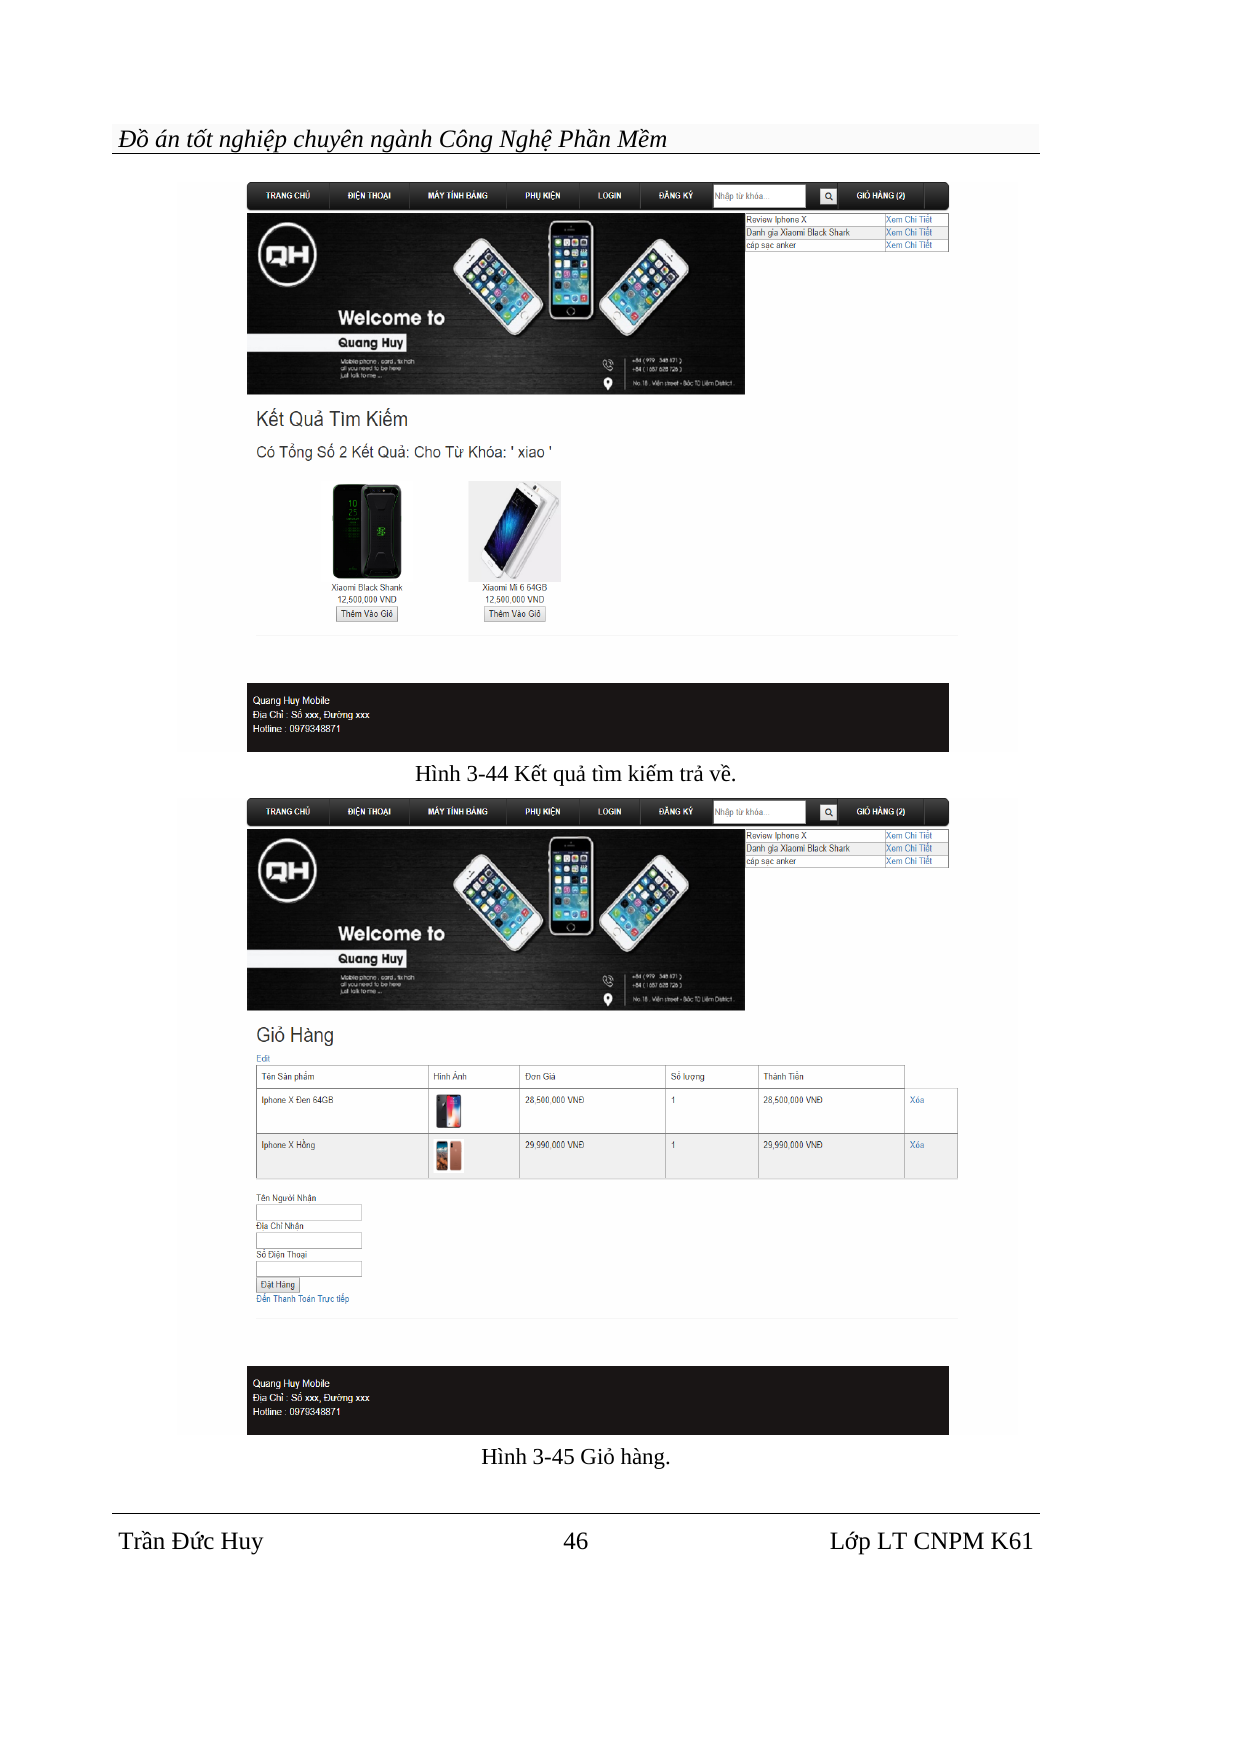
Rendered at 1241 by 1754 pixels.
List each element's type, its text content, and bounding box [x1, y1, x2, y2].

picture [177, 798, 1018, 1435]
picture [177, 182, 1018, 752]
